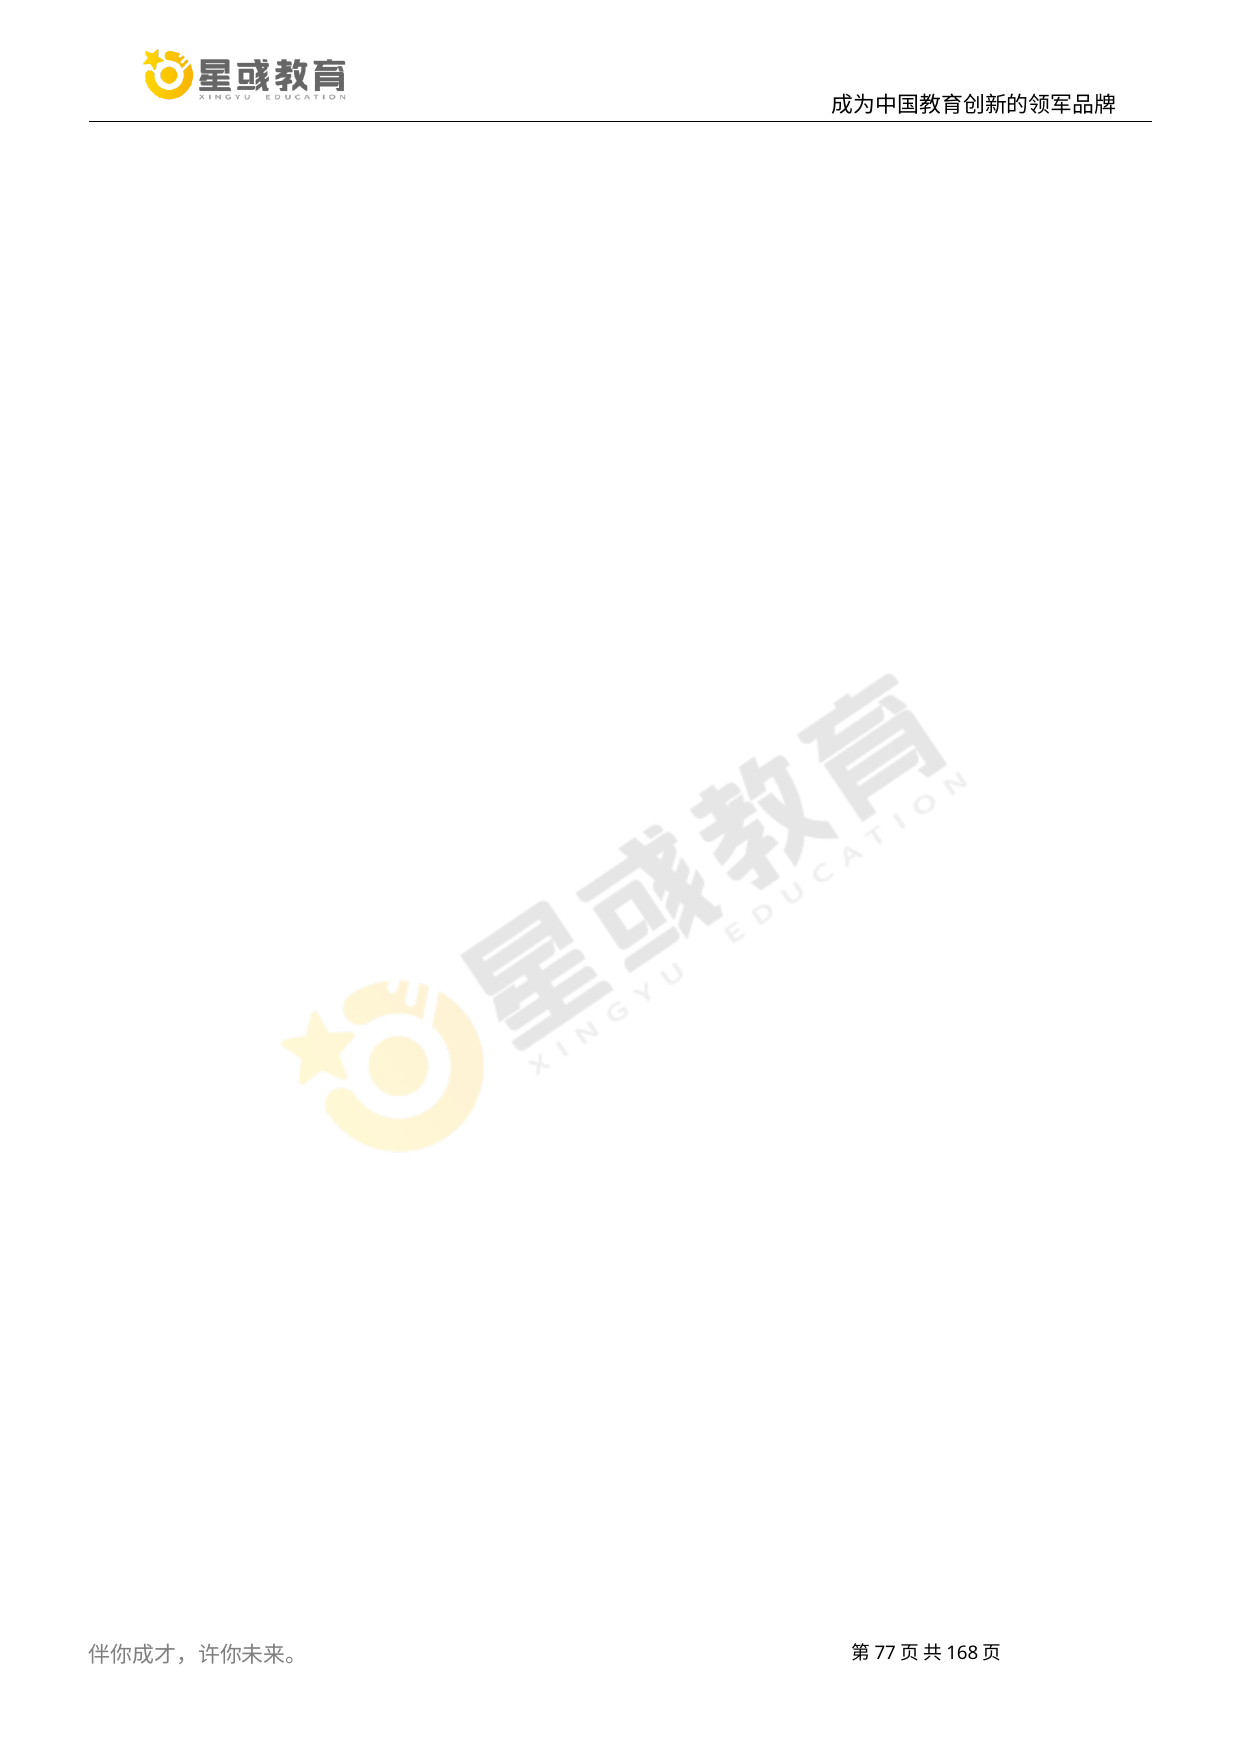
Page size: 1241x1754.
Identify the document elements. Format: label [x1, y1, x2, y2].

picture [187, 558, 1053, 1269]
picture [124, 35, 364, 113]
